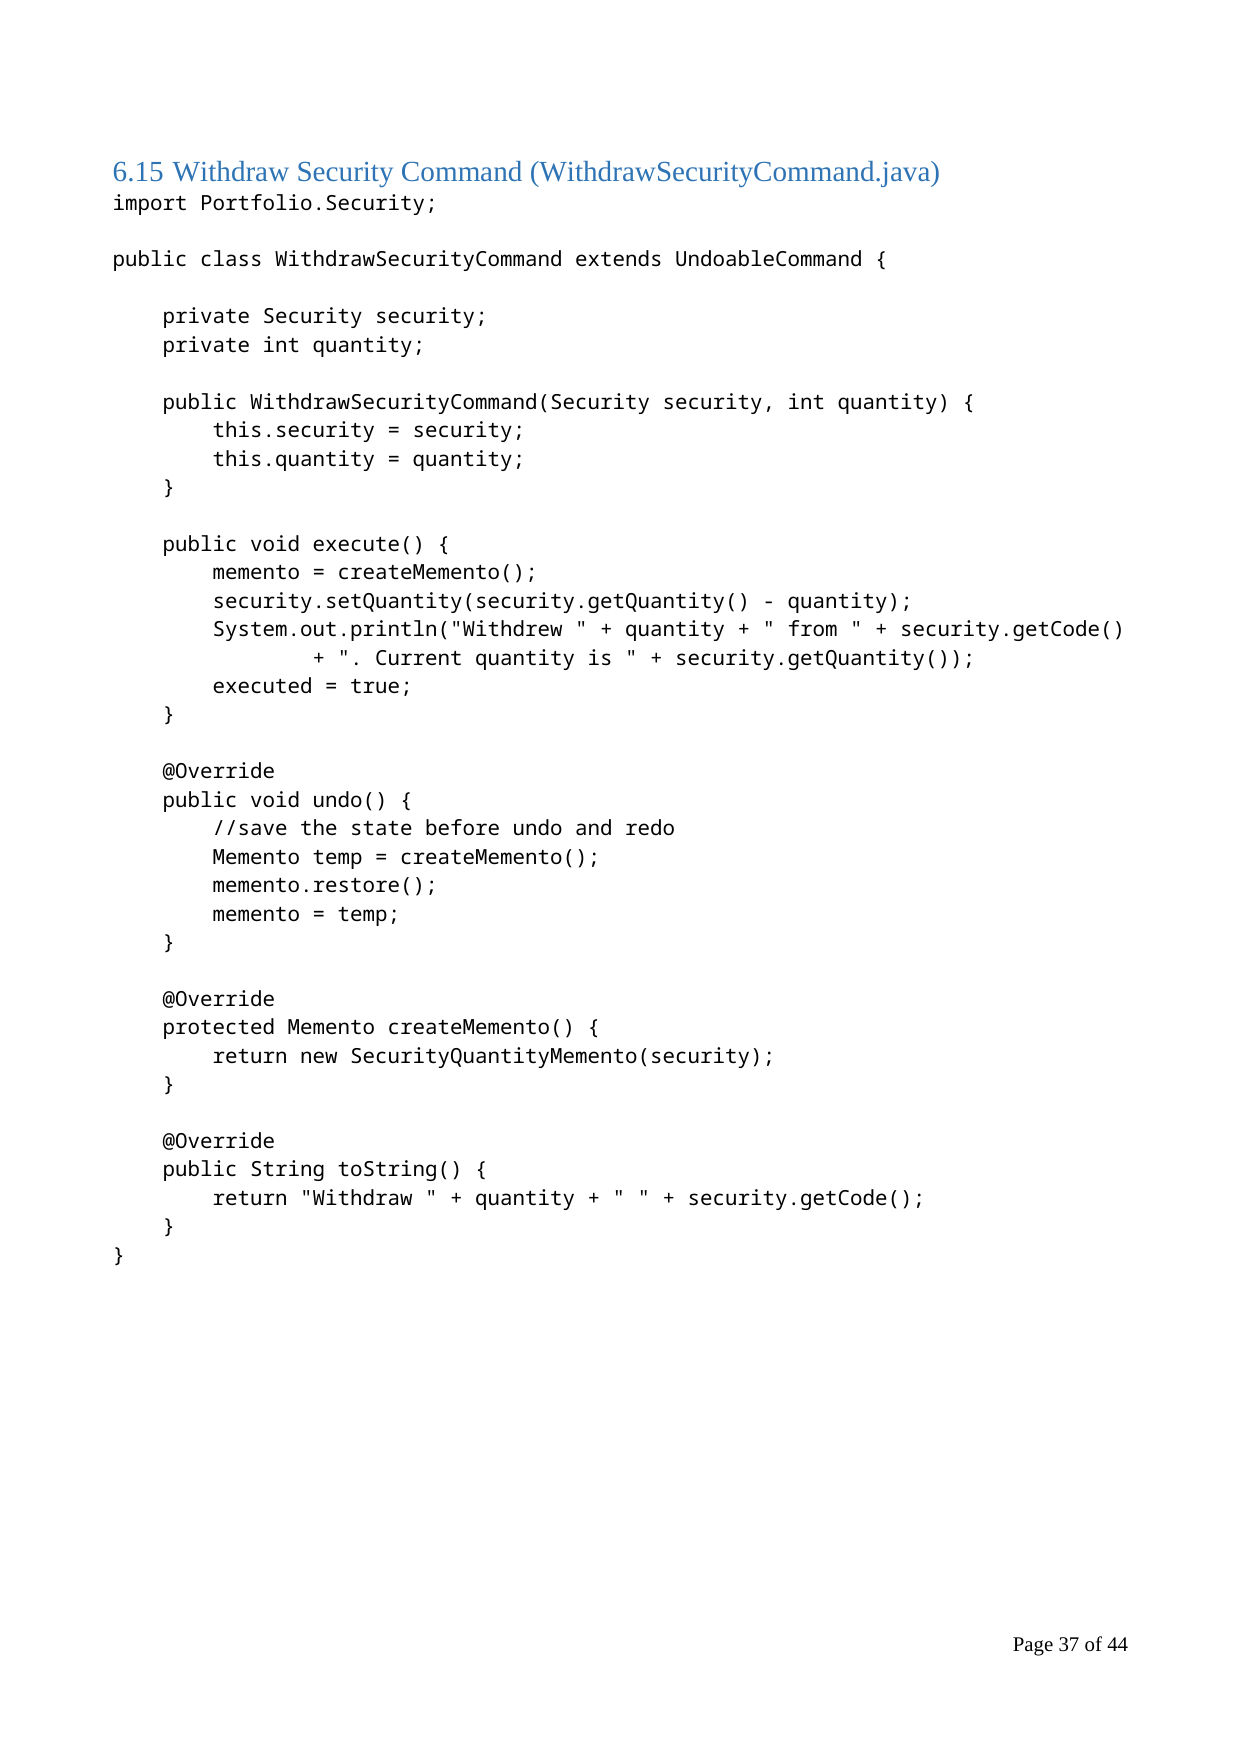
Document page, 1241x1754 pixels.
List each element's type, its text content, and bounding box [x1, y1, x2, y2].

text public void undo() { [112, 785, 1128, 813]
text } [112, 1211, 1128, 1240]
text @Override [112, 756, 1128, 785]
text @Override [112, 984, 1128, 1012]
text } [112, 699, 1128, 728]
text return "Withdraw " + quantity + " " + security.getCode(); [112, 1183, 1128, 1211]
text memento.restore(); [112, 870, 1128, 899]
text @Override [112, 1126, 1128, 1154]
text protected Memento createMemento() { [112, 1012, 1128, 1041]
text public String toString() { [112, 1154, 1128, 1183]
text this.quantity = quantity; [112, 444, 1128, 472]
text + ". Current quantity is " + security.getQuantity()); [112, 643, 1128, 671]
text return new SecurityQuantityMemento(security); [112, 1041, 1128, 1069]
text } [112, 1240, 1128, 1268]
text Memento temp = createMemento(); [112, 842, 1128, 870]
text } [112, 472, 1128, 501]
text } [112, 927, 1128, 956]
text import Portfolio.Security; [112, 188, 1128, 216]
text public void execute() { [112, 529, 1128, 557]
text security.setQuantity(security.getQuantity() - quantity); [112, 586, 1128, 614]
text private int quantity; [112, 330, 1128, 358]
subtitle Withdraw Security Command (WithdrawSecurityCommand.java) [112, 154, 1128, 188]
text } [112, 1069, 1128, 1098]
text memento = temp; [112, 899, 1128, 927]
text System.out.println("Withdrew " + quantity + " from " + security.getCode() [112, 614, 1128, 643]
text executed = true; [112, 671, 1128, 699]
text memento = createMemento(); [112, 557, 1128, 586]
text public class WithdrawSecurityCommand extends UndoableCommand { [112, 244, 1128, 273]
text public WithdrawSecurityCommand(Security security, int quantity) { [112, 387, 1128, 415]
text //save the state before undo and redo [112, 813, 1128, 842]
text this.security = security; [112, 415, 1128, 444]
text private Security security; [112, 301, 1128, 330]
